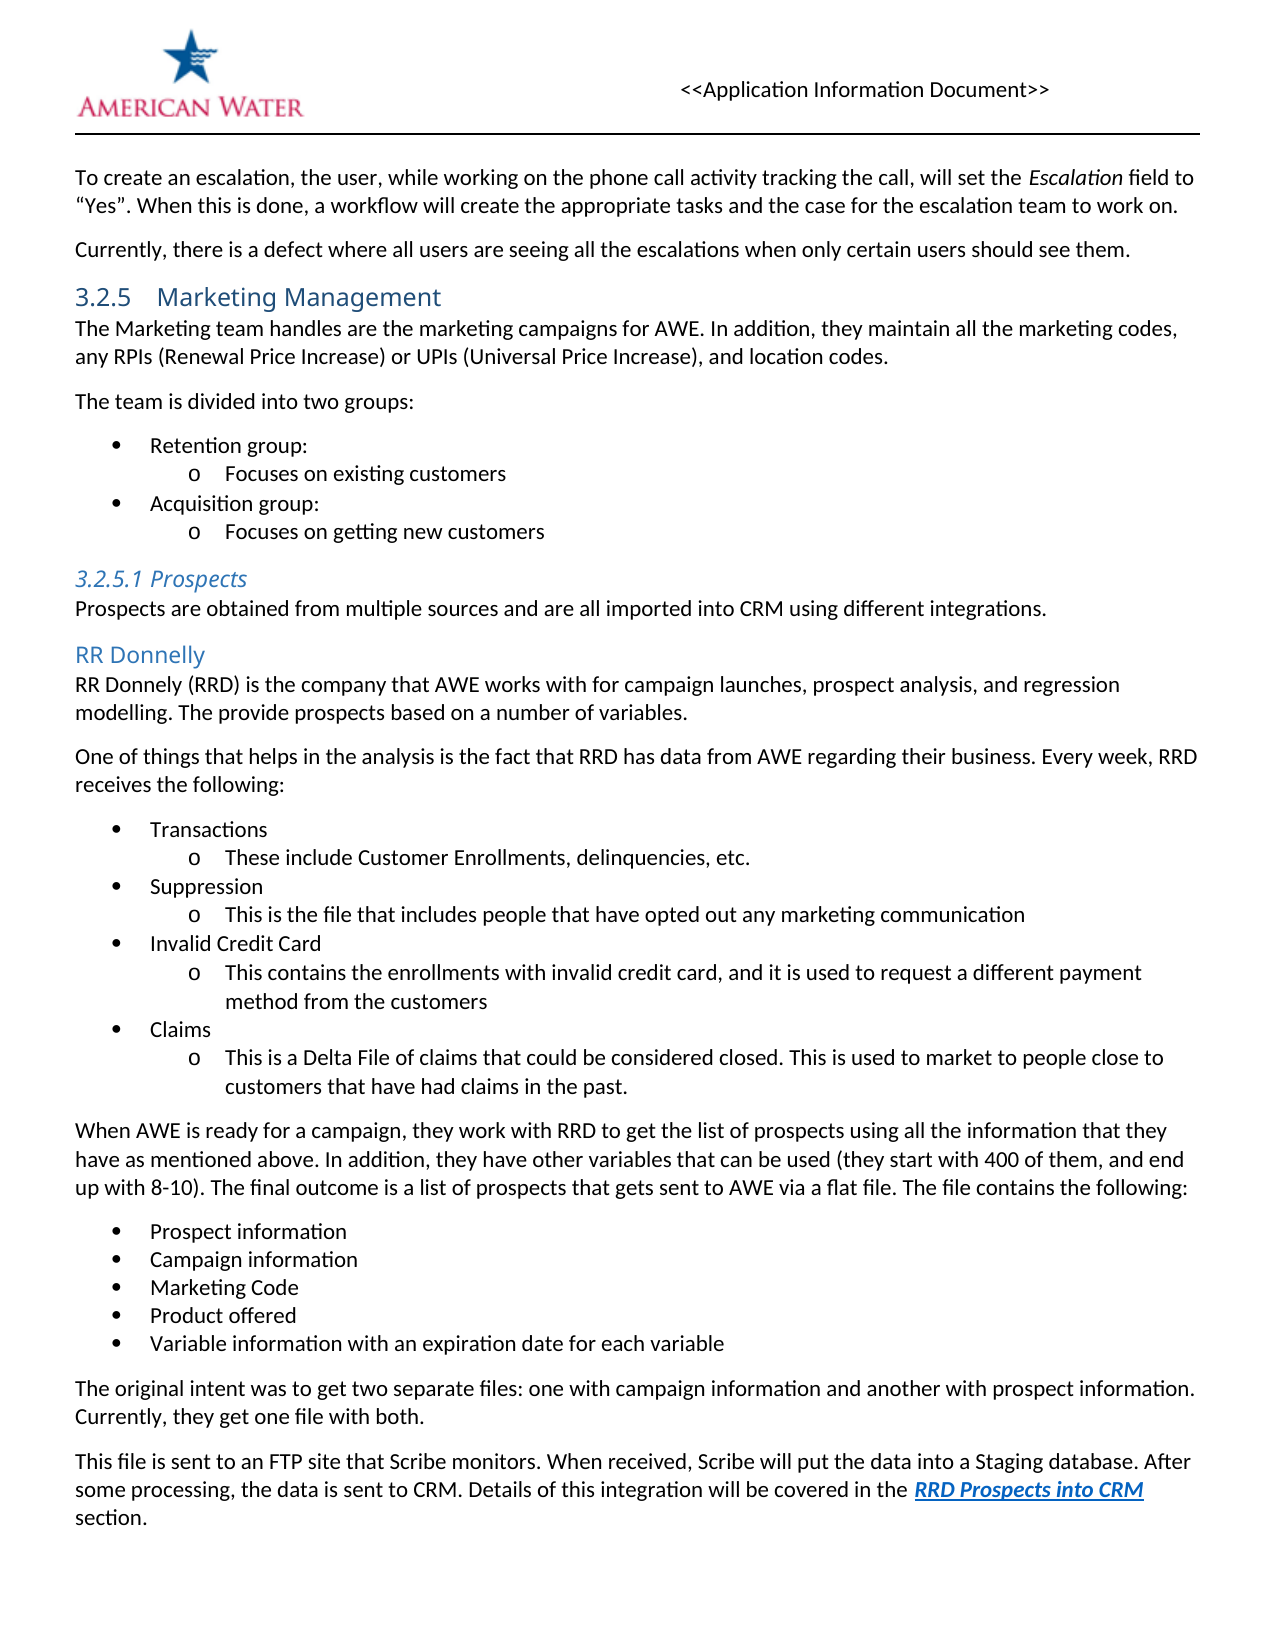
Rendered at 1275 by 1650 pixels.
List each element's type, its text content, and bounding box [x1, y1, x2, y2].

list Suppression [112, 872, 1200, 900]
list Marketing Code [112, 1273, 1200, 1301]
subtitle RR Donnelly [75, 638, 1200, 670]
text When AWE is ready for a campaign, they work with RRD to get the list of prospects using all the information that they have as mentioned above. In addition, they have other variables that can be used (they start with 400 of them, and end up with 8-10). The final outcome is a list of prospects that gets sent to AWE via a flat file. The file contains the following: [75, 1117, 1200, 1201]
list These include Customer Enrollments, delinquencies, etc. [187, 843, 1200, 872]
list Claims [112, 1015, 1200, 1043]
list Transactions [112, 815, 1200, 843]
text To create an escalation, the user, while working on the phone call activity tracking the call, will set the Escalation field to “Yes”. When this is done, a workflow will create the appropriate tasks and the case for the escalation team to work on. [75, 163, 1200, 219]
list Invalid Credit Card [112, 929, 1200, 958]
list Product offered [112, 1301, 1200, 1329]
list Retention group: [112, 432, 1200, 459]
text The Marketing team handles are the marketing campaigns for AWE. In addition, they maintain all the marketing codes, any RPIs (Renewal Price Increase) or UPIs (Universal Price Increase), and location codes. [75, 314, 1200, 370]
text Prospects are obtained from multiple sources and are all imported into CRM using different integrations. [75, 594, 1200, 622]
list This is the file that includes people that have opted out any marketing communication [187, 900, 1200, 929]
list Acquisition group: [112, 489, 1200, 517]
picture [74, 26, 308, 120]
list Focuses on getting new customers [187, 517, 1200, 546]
text This file is sent to an FTP site that Scribe monitors. When received, Scribe will put the data into a Staging database. After some processing, the data is sent to CRM. Details of this integration will be covered in the RRD Prospects into CRM section. [75, 1447, 1200, 1531]
list Campaign information [112, 1245, 1200, 1273]
subtitle Marketing Management [75, 280, 1200, 314]
list Focuses on existing customers [187, 459, 1200, 489]
text The original intent was to get two separate files: one with campaign information and another with prospect information. Currently, they get one file with both. [75, 1374, 1200, 1430]
list Variable information with an expiration date for each variable [112, 1329, 1200, 1357]
list Prospect information [112, 1217, 1200, 1245]
text RR Donnely (RRD) is the company that AWE works with for campaign launches, prospect analysis, and regression modelling. The provide prospects based on a number of variables. [75, 670, 1200, 726]
text Currently, there is a defect where all users are seeing all the escalations when only certain users should see them. [75, 235, 1200, 263]
list This is a Delta File of claims that could be considered closed. This is used to market to people close to customers that have had claims in the past. [187, 1043, 1200, 1100]
text One of things that helps in the analysis is the fact that RRD has data from AWE regarding their business. Every week, RRD receives the following: [75, 742, 1200, 798]
subtitle Prospects [75, 563, 1200, 594]
list This contains the enrollments with invalid credit card, and it is used to request a different payment method from the customers [187, 958, 1200, 1015]
text The team is divided into two groups: [75, 387, 1200, 415]
